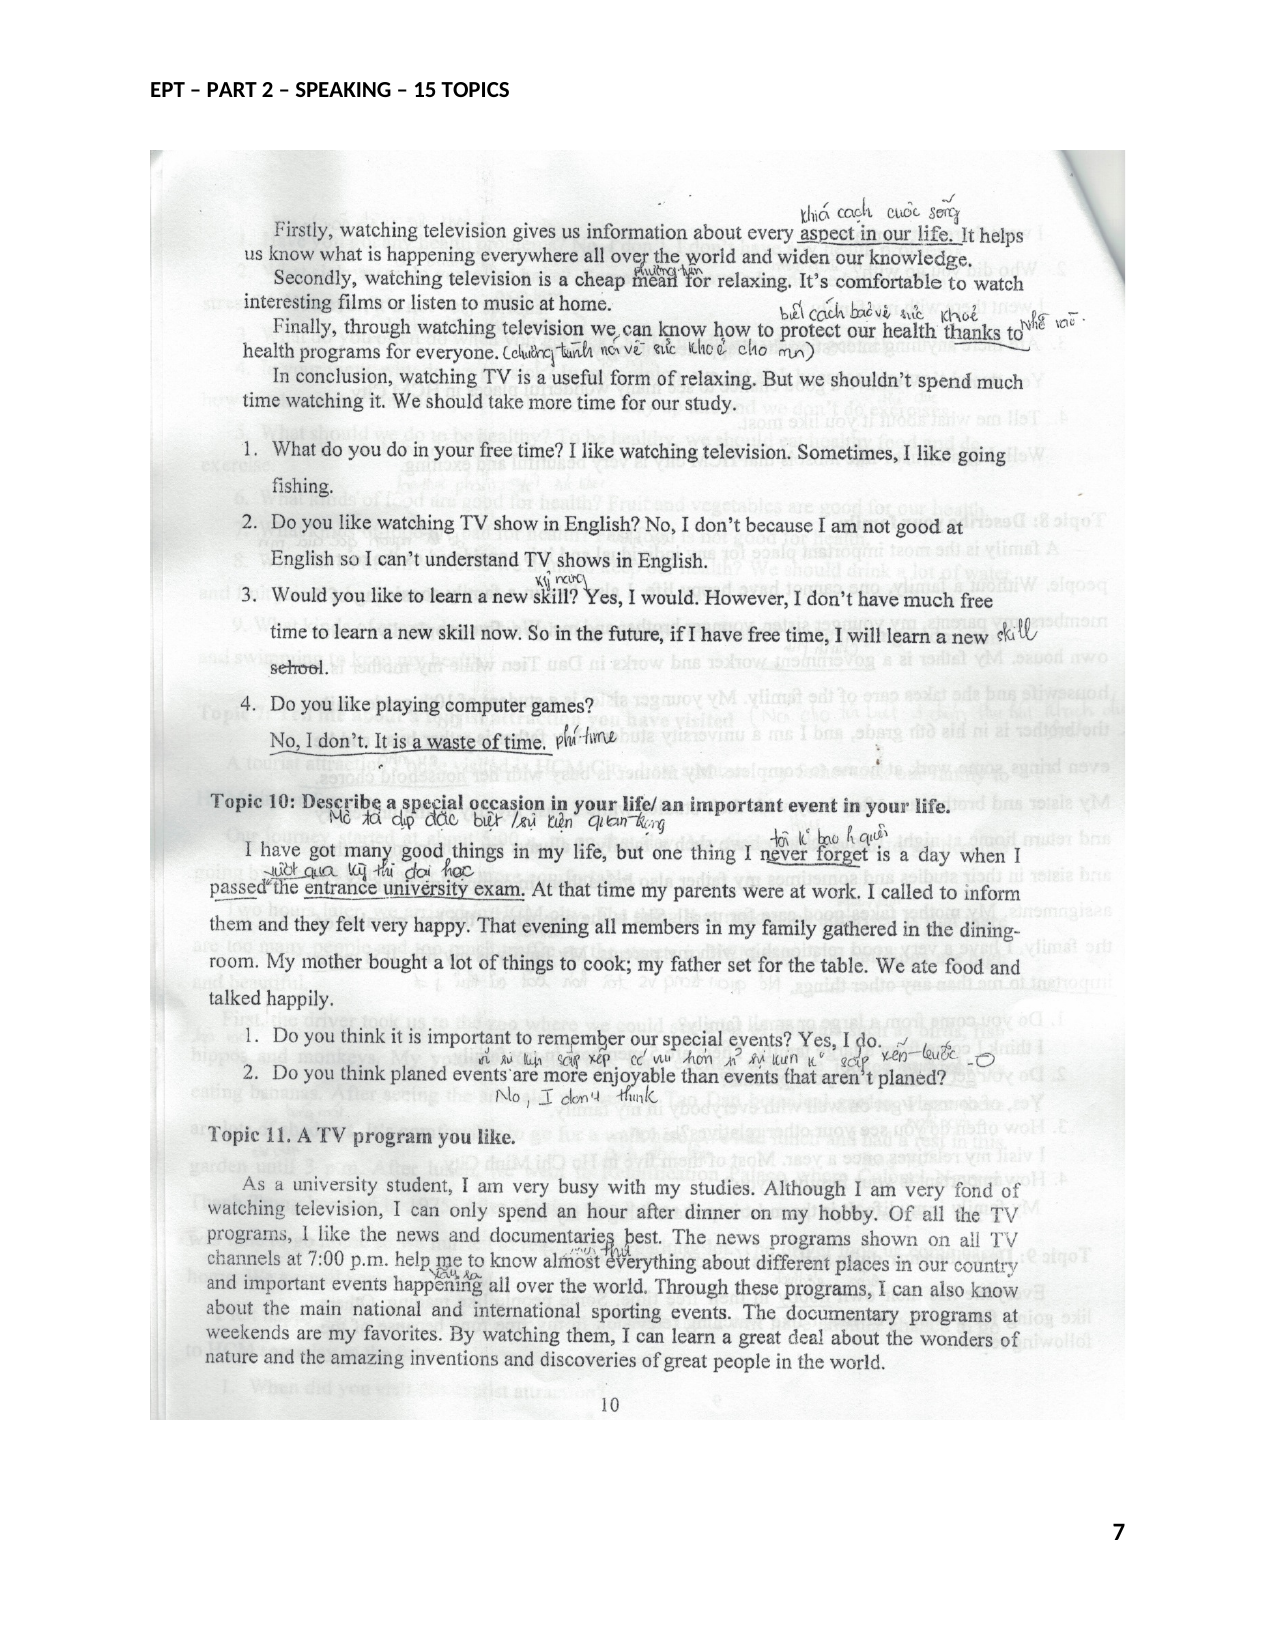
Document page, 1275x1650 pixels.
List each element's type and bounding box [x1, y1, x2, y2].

picture [150, 150, 1125, 1420]
